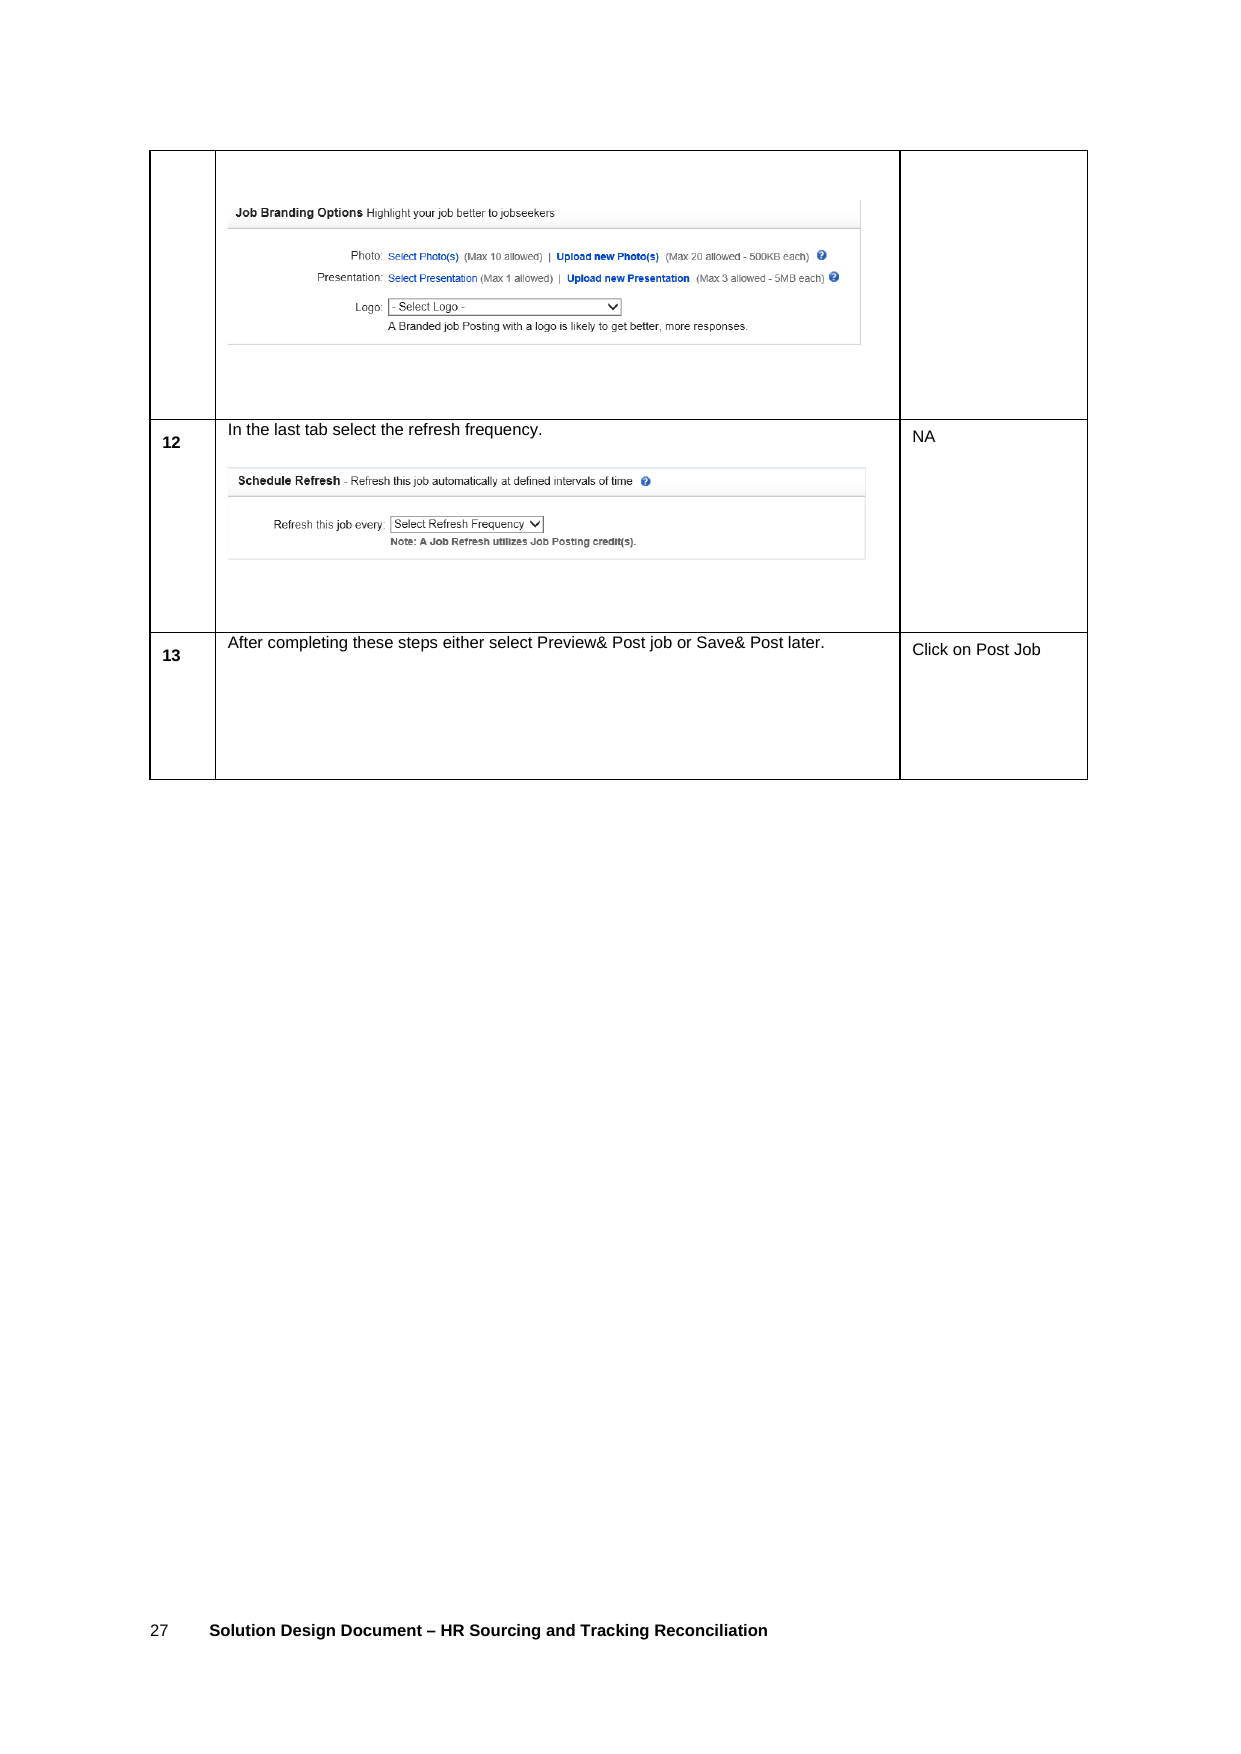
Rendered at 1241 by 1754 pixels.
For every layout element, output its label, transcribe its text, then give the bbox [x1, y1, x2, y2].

table_cell 12 [151, 420, 215, 632]
table_cell In the last tab select the refresh frequency. [216, 420, 899, 632]
picture [227, 464, 869, 563]
picture [227, 200, 862, 350]
table_cell After completing these steps either select Preview& Post job or Save& Post later. [216, 633, 899, 779]
table_cell NA [901, 420, 1087, 632]
table_cell 11 [151, 151, 215, 419]
table_cell [901, 151, 1087, 419]
table_cell Click on Post Job [901, 633, 1087, 779]
table_cell 13 [151, 633, 215, 779]
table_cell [216, 151, 899, 419]
